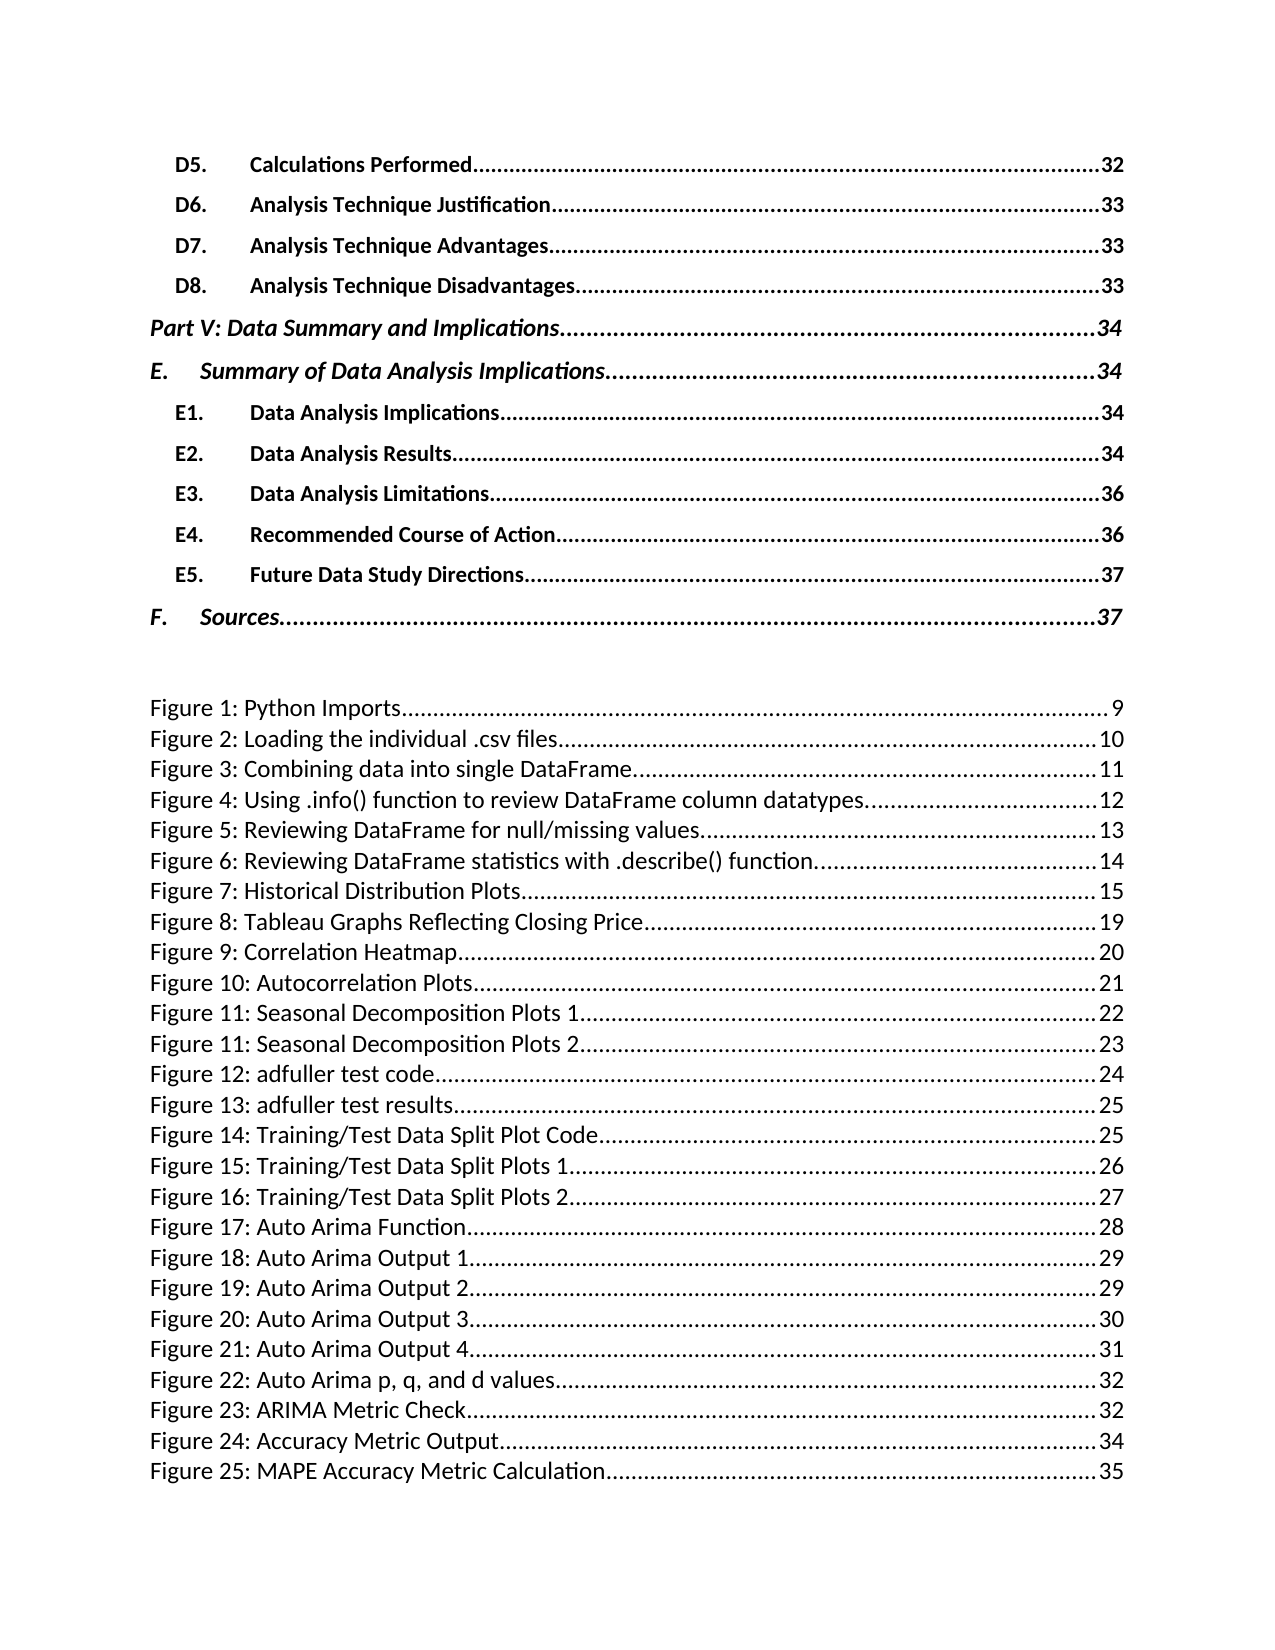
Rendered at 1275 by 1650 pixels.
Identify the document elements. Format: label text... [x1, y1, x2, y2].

text Figure 6: Reviewing DataFrame statistics with .describe() function. 14 [150, 845, 1125, 875]
text Figure 7: Historical Distribution Plots 15 [150, 875, 1125, 906]
text Figure 20: Auto Arima Output 3 30 [150, 1303, 1125, 1333]
text Figure 19: Auto Arima Output 2 29 [150, 1272, 1125, 1303]
text Figure 10: Autocorrelation Plots 21 [150, 967, 1125, 997]
text Figure 8: Tableau Graphs Reflecting Closing Price 19 [150, 906, 1125, 936]
text Figure 3: Combining data into single DataFrame. 11 [150, 753, 1125, 784]
text Figure 11: Seasonal Decomposition Plots 1 22 [150, 997, 1125, 1028]
text Figure 15: Training/Test Data Split Plots 1 26 [150, 1150, 1125, 1181]
text Figure 18: Auto Arima Output 1 29 [150, 1242, 1125, 1272]
text Figure 1: Python Imports 9 [150, 692, 1125, 723]
text Figure 24: Accuracy Metric Output 34 [150, 1425, 1125, 1455]
text Figure 5: Reviewing DataFrame for null/missing values. 13 [150, 814, 1125, 845]
text Figure 12: adfuller test code 24 [150, 1058, 1125, 1089]
text Figure 9: Correlation Heatmap 20 [150, 936, 1125, 967]
text Figure 13: adfuller test results 25 [150, 1089, 1125, 1119]
text Figure 21: Auto Arima Output 4 31 [150, 1333, 1125, 1364]
text Figure 16: Training/Test Data Split Plots 2 27 [150, 1181, 1125, 1211]
text Figure 11: Seasonal Decomposition Plots 2 23 [150, 1028, 1125, 1058]
text Figure 4: Using .info() function to review DataFrame column datatypes. 12 [150, 784, 1125, 814]
text Figure 23: ARIMA Metric Check 32 [150, 1394, 1125, 1425]
text Figure 2: Loading the individual .csv files 10 [150, 723, 1125, 753]
text Figure 17: Auto Arima Function 28 [150, 1211, 1125, 1242]
text Figure 25: MAPE Accuracy Metric Calculation 35 [150, 1455, 1125, 1486]
text Figure 14: Training/Test Data Split Plot Code 25 [150, 1119, 1125, 1150]
text Figure 22: Auto Arima p, q, and d values 32 [150, 1364, 1125, 1394]
